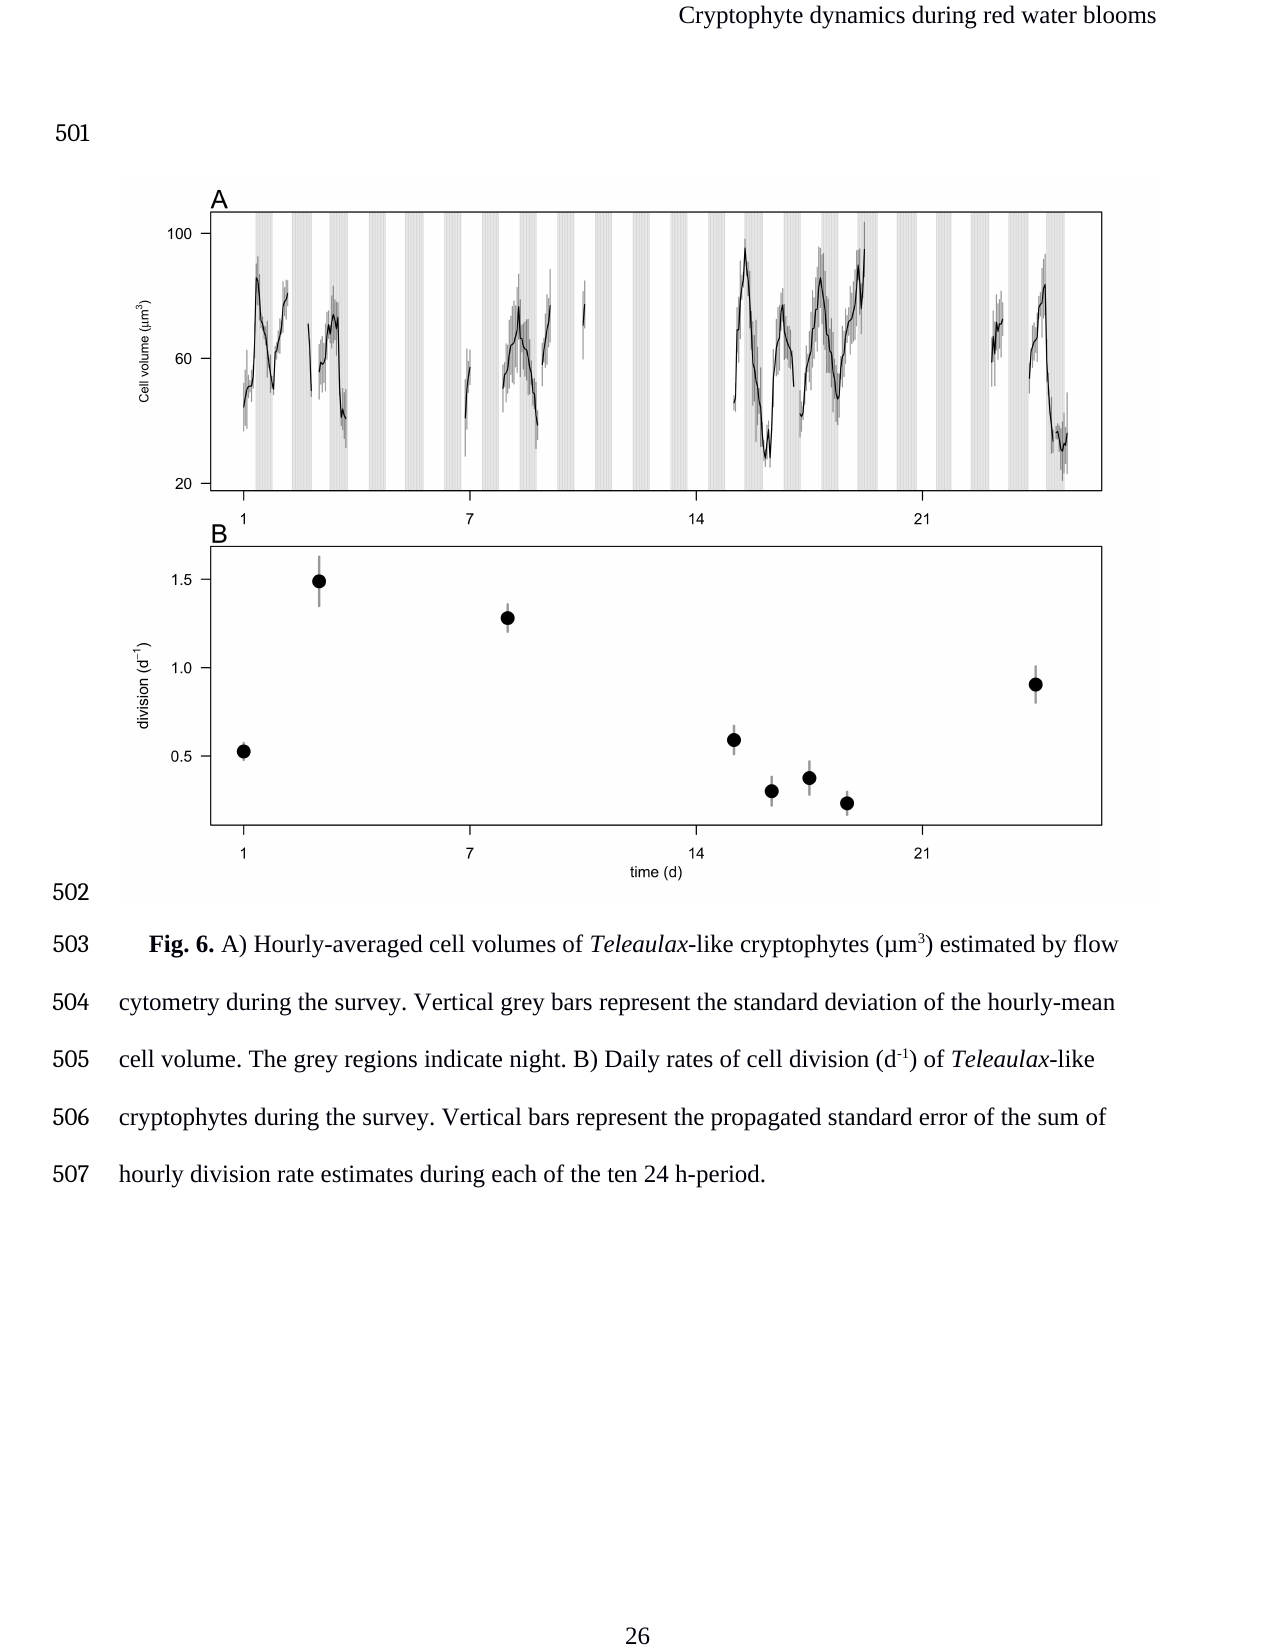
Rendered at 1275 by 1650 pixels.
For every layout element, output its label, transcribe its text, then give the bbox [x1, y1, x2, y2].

text Fig. 6. A) Hourly-averaged cell volumes of Teleaulax-like cryptophytes (µm3) estimated by flow cytometry during the survey. Vertical grey bars represent the standard deviation of the hourly-mean cell volume. The grey regions indicate night. B) Daily rates of cell division (d-1) of Teleaulax-like cryptophytes during the survey. Vertical bars represent the propagated standard error of the sum of hourly division rate estimates during each of the ten 24 h-period. [118, 929, 1156, 1188]
picture [118, 176, 1157, 901]
